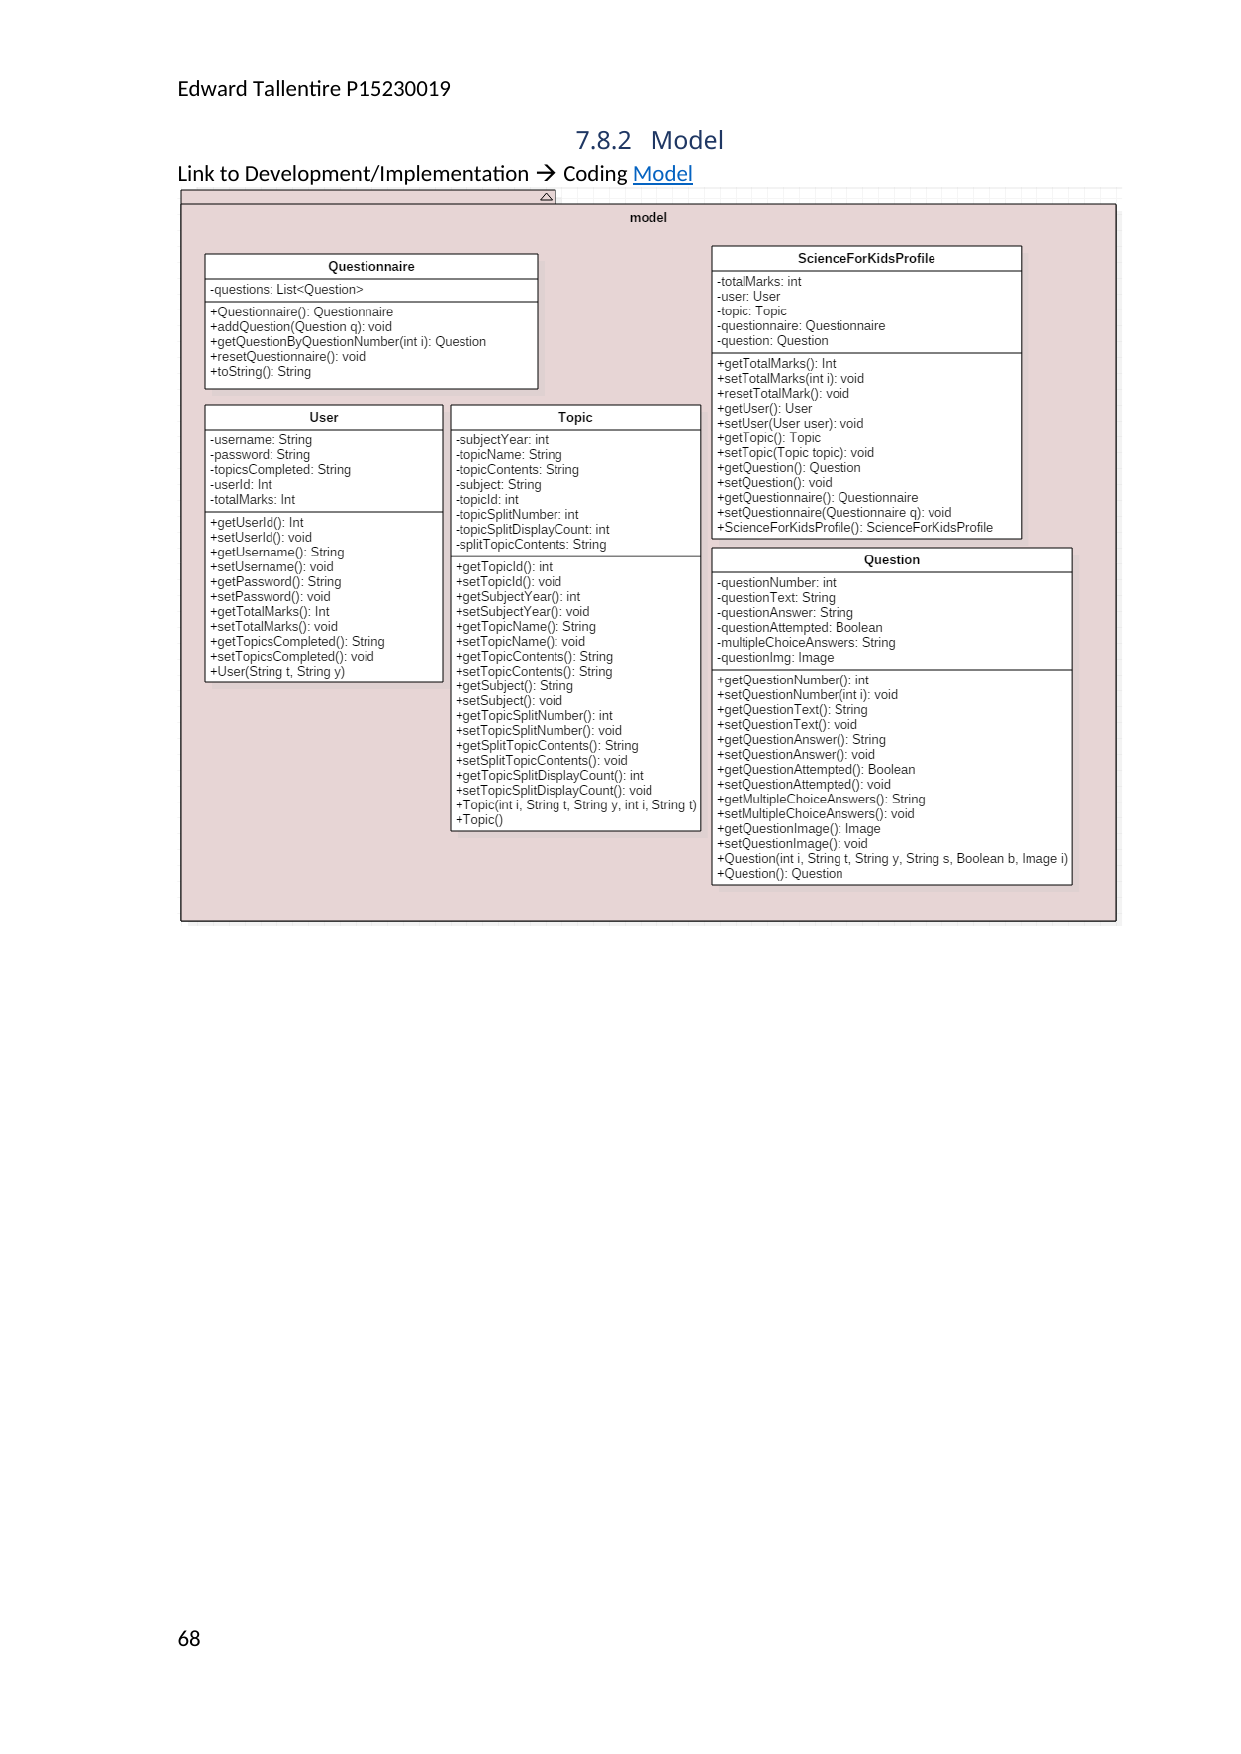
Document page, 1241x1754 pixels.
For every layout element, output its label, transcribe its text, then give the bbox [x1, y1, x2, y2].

picture [177, 187, 1123, 926]
subtitle Model [177, 122, 1122, 156]
text Link to Development/Implementation Coding Model [177, 159, 1122, 187]
